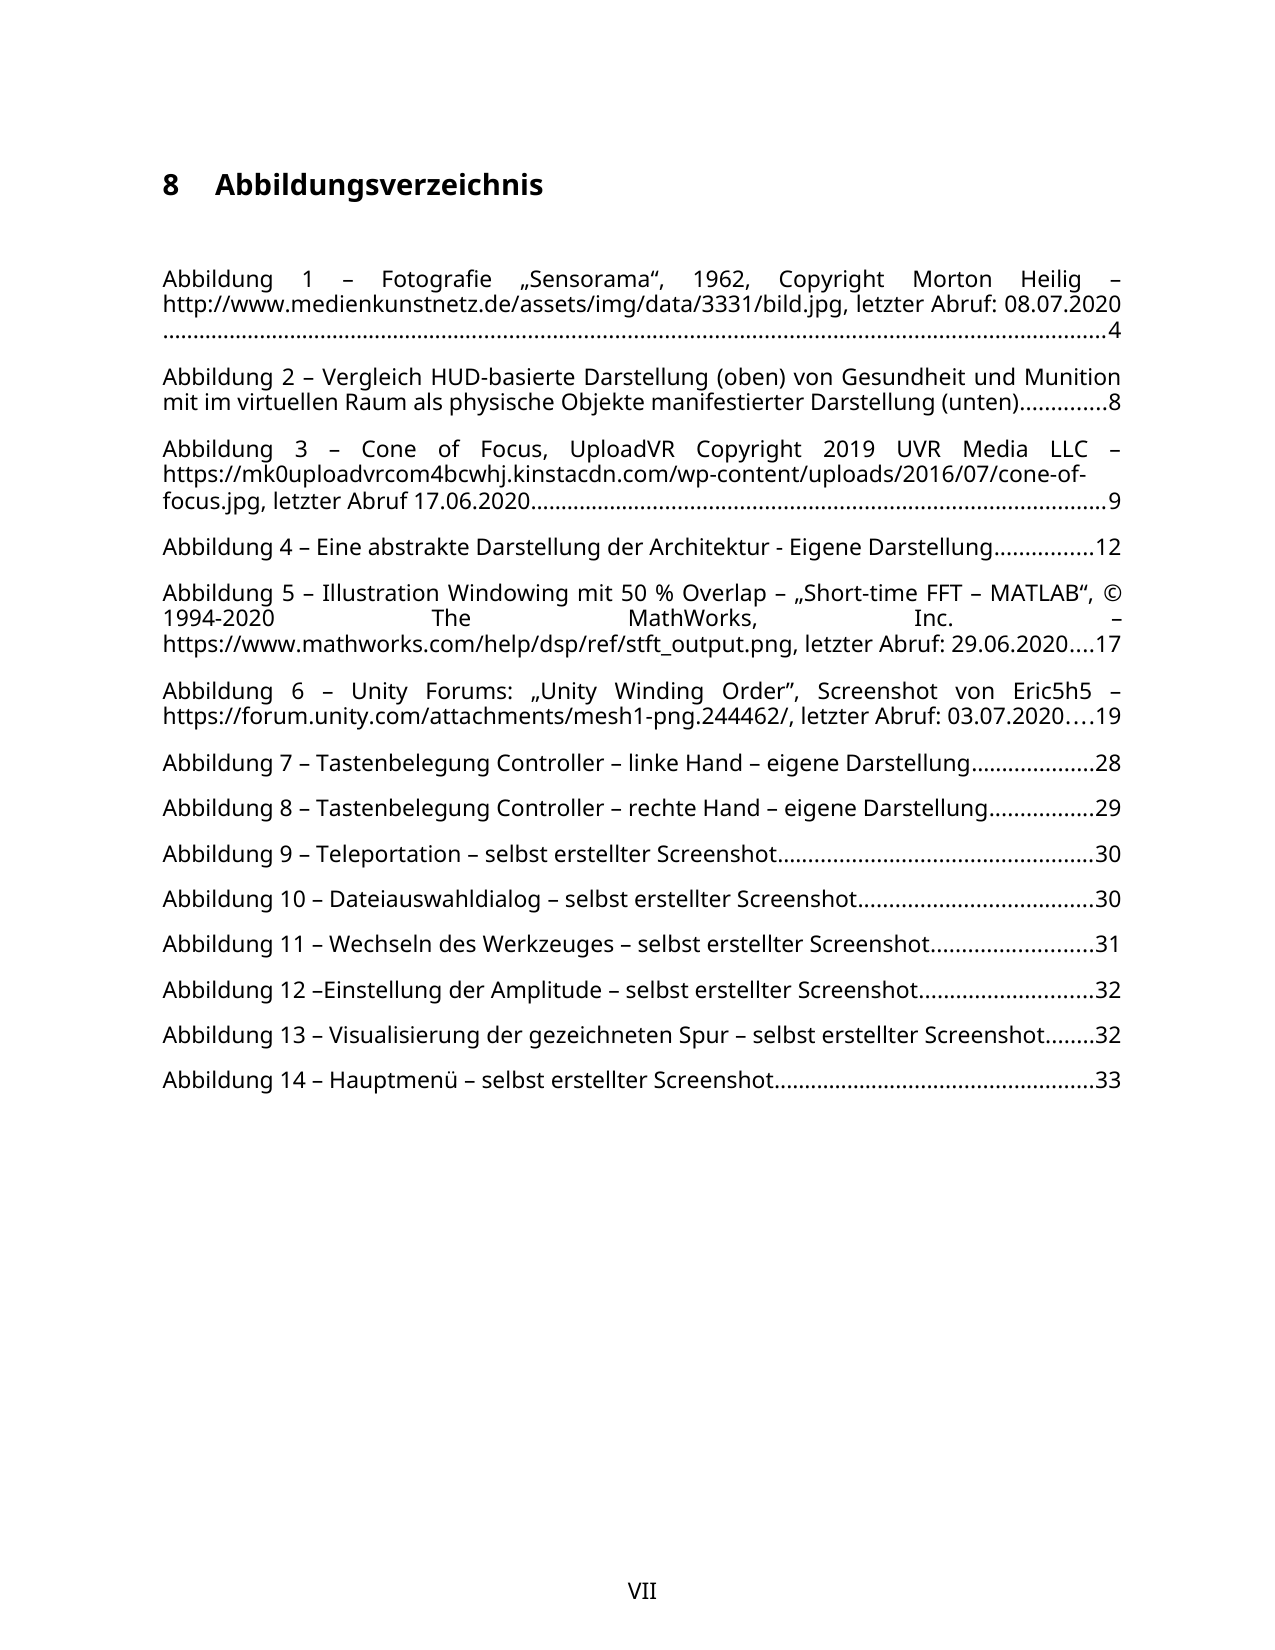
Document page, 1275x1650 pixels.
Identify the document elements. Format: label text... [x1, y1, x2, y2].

subtitle Abbildungsverzeichnis [162, 168, 1122, 202]
text Abbildung 4 – Eine abstrakte Darstellung der Architektur - Eigene Darstellung 12 [162, 534, 1122, 561]
text Abbildung 5 – Illustration Windowing mit 50 % Overlap – „Short-time FFT – MATLAB“, © 1994-2020 The MathWorks, Inc. – https://www.mathworks.com/help/dsp/ref/stft_output.png, letzter Abruf: 29.06.2020 17 [162, 580, 1122, 659]
text Abbildung 3 – Cone of Focus, UploadVR Copyright 2019 UVR Media LLC – https://mk0uploadvrcom4bcwhj.kinstacdn.com/wp-content/uploads/2016/07/cone-of-focus.jpg, letzter Abruf 17.06.2020 9 [162, 436, 1122, 516]
text Abbildung 13 – Visualisierung der gezeichneten Spur – selbst erstellter Screenshot 32 [162, 1022, 1122, 1049]
text Abbildung 7 – Tastenbelegung Controller – linke Hand – eigene Darstellung 28 [162, 750, 1122, 777]
text Abbildung 9 – Teleportation – selbst erstellter Screenshot 30 [162, 841, 1122, 867]
text Abbildung 10 – Dateiauswahldialog – selbst erstellter Screenshot 30 [162, 886, 1122, 913]
text Abbildung 8 – Tastenbelegung Controller – rechte Hand – eigene Darstellung 29 [162, 796, 1122, 822]
text Abbildung 14 – Hauptmenü – selbst erstellter Screenshot 33 [162, 1067, 1122, 1094]
text Abbildung 2 – Vergleich HUD-basierte Darstellung (oben) von Gesundheit und Munition mit im virtuellen Raum als physische Objekte manifestierter Darstellung (unten) 8 [162, 364, 1122, 417]
text Abbildung 12 –Einstellung der Amplitude – selbst erstellter Screenshot 32 [162, 977, 1122, 1003]
text Abbildung 11 – Wechseln des Werkzeuges – selbst erstellter Screenshot 31 [162, 931, 1122, 958]
text Abbildung 1 – Fotografie „Sensorama“, 1962, Copyright Morton Heilig – http://www.medienkunstnetz.de/assets/img/data/3331/bild.jpg, letzter Abruf: 08.07.2020 4 [162, 266, 1122, 346]
text Abbildung 6 – Unity Forums: „Unity Winding Order”, Screenshot von Eric5h5 – https://forum.unity.com/attachments/mesh1-png.244462/, letzter Abruf: 03.07.2020 19 [162, 678, 1122, 731]
